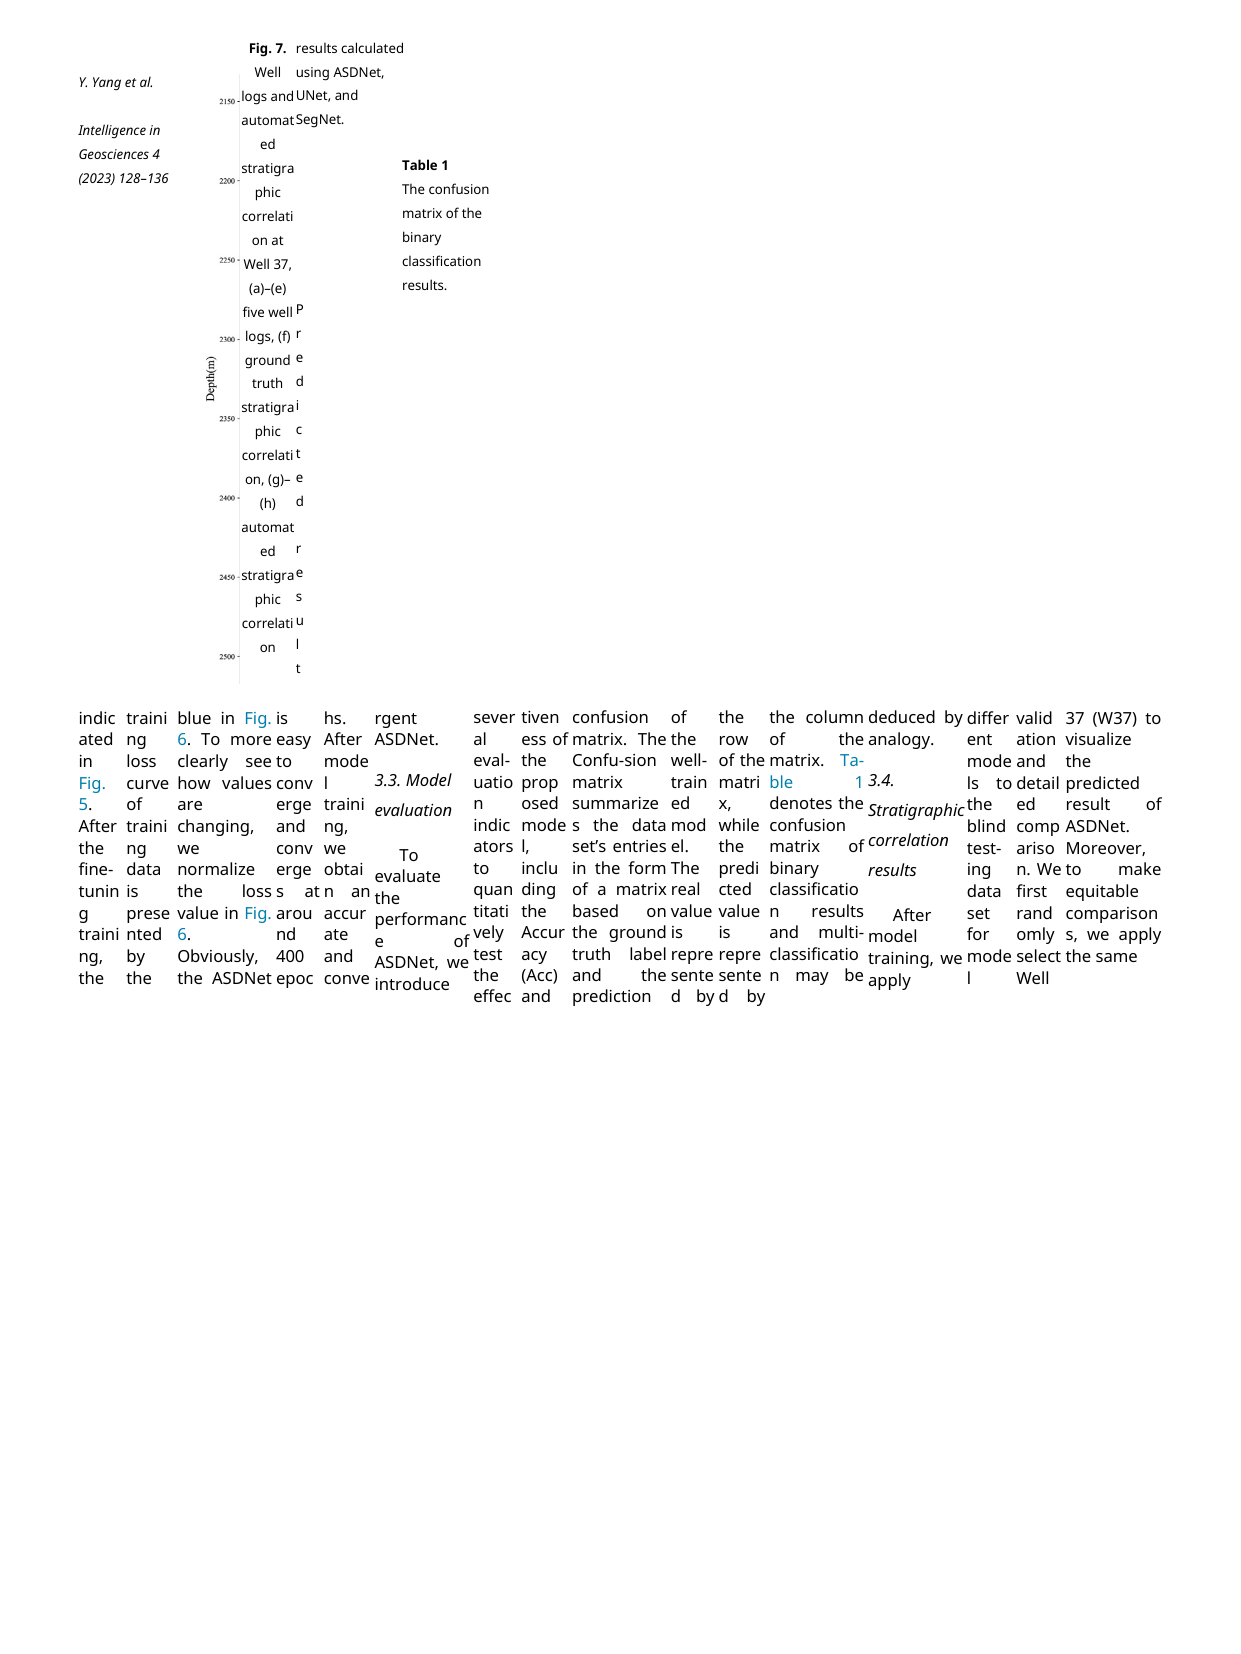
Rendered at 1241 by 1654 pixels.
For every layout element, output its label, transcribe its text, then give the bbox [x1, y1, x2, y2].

text Fig. 7. Well logs and automated stratigraphic correlation at Well 37, (a)–(e) five well logs, (f) ground truth stratigraphic correlation, (g)–(h) automated stratigraphic correlation [240, 34, 296, 657]
text After model training, we apply different models to the blind test-ing data set for model validation and detailed comparison. We first randomly select Well 37 (W37) to visualize the predicted result of ASDNet. Moreover, to make equitable comparisons, we apply the same [1065, 707, 1161, 967]
text 3.3. Model evaluation [374, 763, 473, 823]
text Y. Yang et al. Artificial Intelligence in Geosciences 4 (2023) 128–136 [78, 69, 187, 188]
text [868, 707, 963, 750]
picture [205, 34, 240, 684]
text results calculated using ASDNet, UNet, and SegNet. [296, 34, 404, 129]
text indicated in Fig. 5. After the fine-tuning training, the training loss curve of training data is presented by the blue in Fig. 6. To more clearly see how values are changing, we normalize the loss value in Fig. 6. Obviously, the ASDNet is easy to converge and converges at around 400 epochs. After model training, we obtain an accurate and convergent ASDNet. [177, 707, 272, 988]
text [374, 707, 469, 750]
text 3.4. Stratigraphic correlation results [868, 762, 967, 882]
